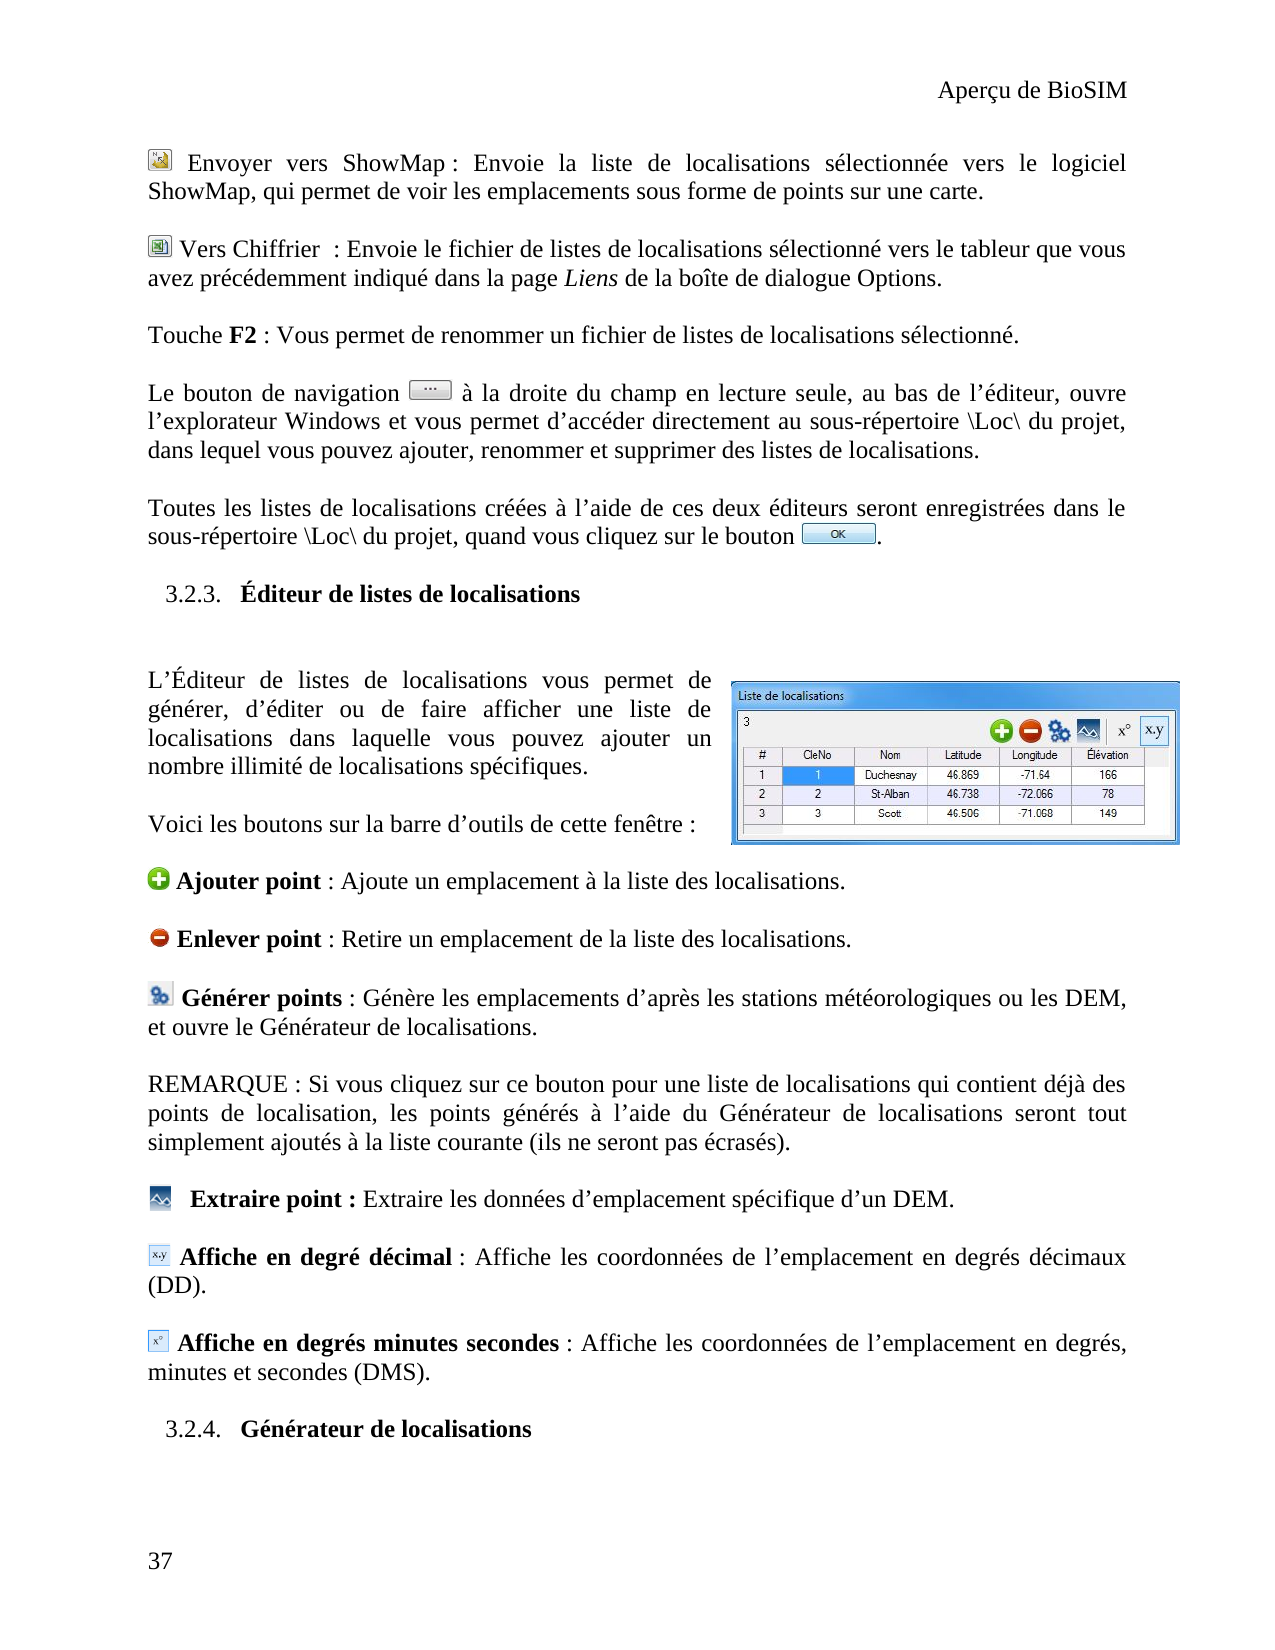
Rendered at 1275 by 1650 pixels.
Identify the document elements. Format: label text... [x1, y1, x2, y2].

picture [147, 149, 173, 171]
text Enlever point : Retire un emplacement de la liste des localisations. [148, 924, 1127, 953]
picture [147, 1243, 171, 1266]
text Extraire point : Extraire les données d’emplacement spécifique d’un DEM. [148, 1184, 1127, 1213]
text Vers Chiffrier : Envoie le fichier de listes de localisations sélectionné vers le tableur que vous avez précédemment indiqué dans de la boîte de dialogue Options. [148, 234, 1127, 291]
subtitle Générateur de localisations [165, 1414, 1127, 1443]
picture [147, 867, 170, 890]
text Affiche en degré décimal : Affiche les coordonnées de l’emplacement en degrés décimaux (DD). [148, 1242, 1127, 1299]
picture [147, 925, 171, 948]
picture [147, 981, 175, 1007]
text Voici les boutons sur la barre d’outils de cette fenêtre : [148, 809, 730, 838]
picture [801, 522, 877, 545]
text Envoyer vers ShowMap : Envoie la liste de localisations sélectionnée vers le logiciel ShowMap, qui permet de voir les emplacements sous forme de points sur une carte. [148, 148, 1127, 205]
text Le bouton de navigation à la droite du champ en lecture seule, au bas de l’éditeur, ouvre l’explorateur Windows et vous permet d’accéder directement au sous-répertoire \Loc\ du projet, dans lequel vous pouvez ajouter, renommer et supprimer des listes de localisations. [148, 378, 1127, 464]
picture [408, 379, 453, 401]
subtitle Éditeur de listes de localisations [165, 579, 1127, 608]
text Touche F2 : Vous permet de renommer un fichier de listes de localisations sélectionné. [148, 320, 1127, 349]
text Affiche en degrés minutes secondes : Affiche les coordonnées de l’emplacement en degrés, minutes et secondes (DMS). [148, 1328, 1127, 1386]
picture [147, 1329, 169, 1352]
picture [730, 681, 1180, 844]
picture [148, 1184, 171, 1209]
text Toutes les listes de localisations créées à l’aide de ces deux éditeurs seront enregistrées dans le sous-répertoire \Loc\ du projet, quand vous cliquez sur le bouton . [148, 493, 1127, 550]
picture [147, 235, 173, 258]
text REMARQUE : Si vous cliquez sur ce bouton pour une liste de localisations qui contient déjà des points de localisation, les points générés à l’aide du Générateur de localisations seront tout simplement ajoutés à la liste courante (ils ne seront pas écrasés). [148, 1069, 1127, 1156]
text Générer points : Génère les emplacements d’après les stations météorologiques ou les DEM, et ouvre le Générateur de localisations. [148, 981, 1127, 1041]
text Ajouter point : Ajoute un emplacement à la liste des localisations. [148, 866, 1127, 895]
text L’Éditeur de listes de localisations vous permet de générer, d’éditer ou de faire afficher une liste de localisations dans laquelle vous pouvez ajouter un nombre illimité de localisations spécifiques. [148, 665, 1127, 780]
